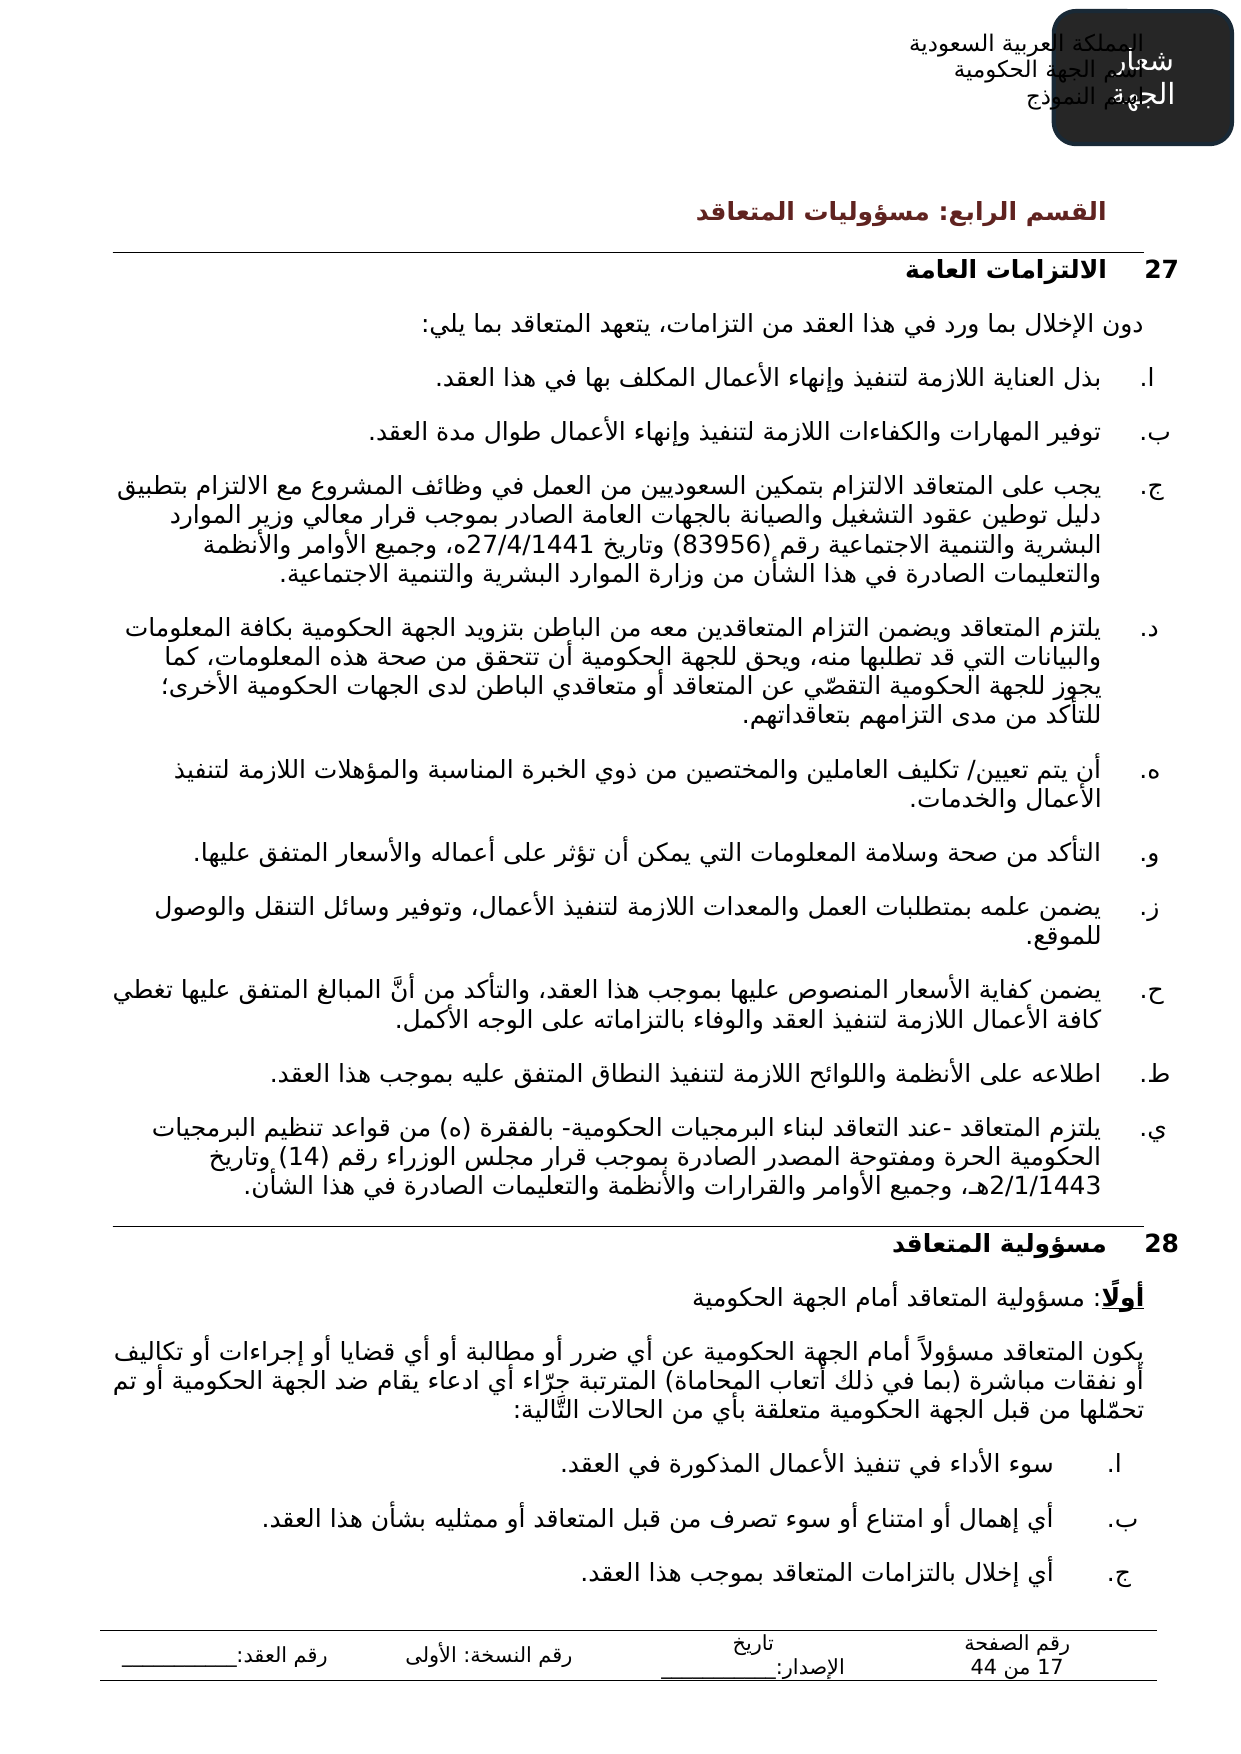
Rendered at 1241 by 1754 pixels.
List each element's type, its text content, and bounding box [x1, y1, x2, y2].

list يلتزم المتعاقد -عند التعاقد لبناء البرمجيات الحكومية- بالفقرة (ه) من قواعد تنظيم البرمجيات الحكومية الحرة ومفتوحة المصدر الصادرة بموجب قرار مجلس الوزراء رقم (14) وتاريخ 2/1/1443هـ، وجميع الأوامر والقرارات والأنظمة والتعليمات الصادرة في هذا الشأن. [112, 1113, 1139, 1201]
list أي إهمال أو امتناع أو سوء تصرف من قبل المتعاقد أو ممثليه بشأن هذا العقد. [112, 1504, 1107, 1533]
text أولًا: مسؤولية المتعاقد أمام الجهة الحكومية [112, 1283, 1144, 1312]
list أي إخلال بالتزامات المتعاقد بموجب هذا العقد. [112, 1558, 1107, 1587]
list يجب على المتعاقد الالتزام بتمكين السعوديين من العمل في وظائف المشروع مع الالتزام بتطبيق دليل توطين عقود التشغيل والصيانة بالجهات العامة الصادر بموجب قرار معالي وزير الموارد البشرية والتنمية الاجتماعية رقم (83956) وتاريخ 27/4/1441ه، وجميع الأوامر والأنظمة والتعليمات الصادرة في هذا الشأن من وزارة الموارد البشرية والتنمية الاجتماعية. [112, 471, 1139, 588]
list أن يتم تعيين/ تكليف العاملين والمختصين من ذوي الخبرة المناسبة والمؤهلات اللازمة لتنفيذ الأعمال والخدمات. [112, 755, 1139, 813]
list توفير المهارات والكفاءات اللازمة لتنفيذ وإنهاء الأعمال طوال مدة العقد. [112, 417, 1139, 446]
list يلتزم المتعاقد ويضمن التزام المتعاقدين معه من الباطن بتزويد الجهة الحكومية بكافة المعلومات والبيانات التي قد تطلبها منه، ويحق للجهة الحكومية أن تتحقق من صحة هذه المعلومات، كما يجوز للجهة الحكومية التقصّي عن المتعاقد أو متعاقدي الباطن لدى الجهات الحكومية الأخرى؛ للتأكد من مدى التزامهم بتعاقداتهم. [112, 613, 1139, 730]
text دون الإخلال بما ورد في هذا العقد من التزامات، يتعهد المتعاقد بما يلي: [112, 309, 1144, 338]
text يكون المتعاقد مسؤولاً أمام الجهة الحكومية عن أي ضرر أو مطالبة أو أي قضايا أو إجراءات أو تكاليف أو نفقات مباشرة (بما في ذلك أتعاب المحاماة) المترتبة جرّاء أي ادعاء يقام ضد الجهة الحكومية أو تم تحمّلها من قبل الجهة الحكومية متعلقة بأي من الحالات التَّالية: [112, 1337, 1144, 1424]
list التأكد من صحة وسلامة المعلومات التي يمكن أن تؤثر على أعماله والأسعار المتفق عليها. [112, 838, 1139, 867]
subtitle الالتزامات العامة [112, 253, 1144, 284]
list اطلاعه على الأنظمة واللوائح اللازمة لتنفيذ النطاق المتفق عليه بموجب هذا العقد. [112, 1059, 1139, 1088]
list يضمن علمه بمتطلبات العمل والمعدات اللازمة لتنفيذ الأعمال، وتوفير وسائل التنقل والوصول للموقع. [112, 892, 1139, 951]
list سوء الأداء في تنفيذ الأعمال المذكورة في العقد. [112, 1449, 1107, 1479]
subtitle القسم الرابع: مسؤوليات المتعاقد [112, 197, 1107, 227]
list بذل العناية اللازمة لتنفيذ وإنهاء الأعمال المكلف بها في هذا العقد. [112, 363, 1139, 392]
list يضمن كفاية الأسعار المنصوص عليها بموجب هذا العقد، والتأكد من أنَّ المبالغ المتفق عليها تغطي كافة الأعمال اللازمة لتنفيذ العقد والوفاء بالتزاماته على الوجه الأكمل. [112, 976, 1139, 1034]
subtitle مسؤولية المتعاقد [112, 1227, 1144, 1258]
